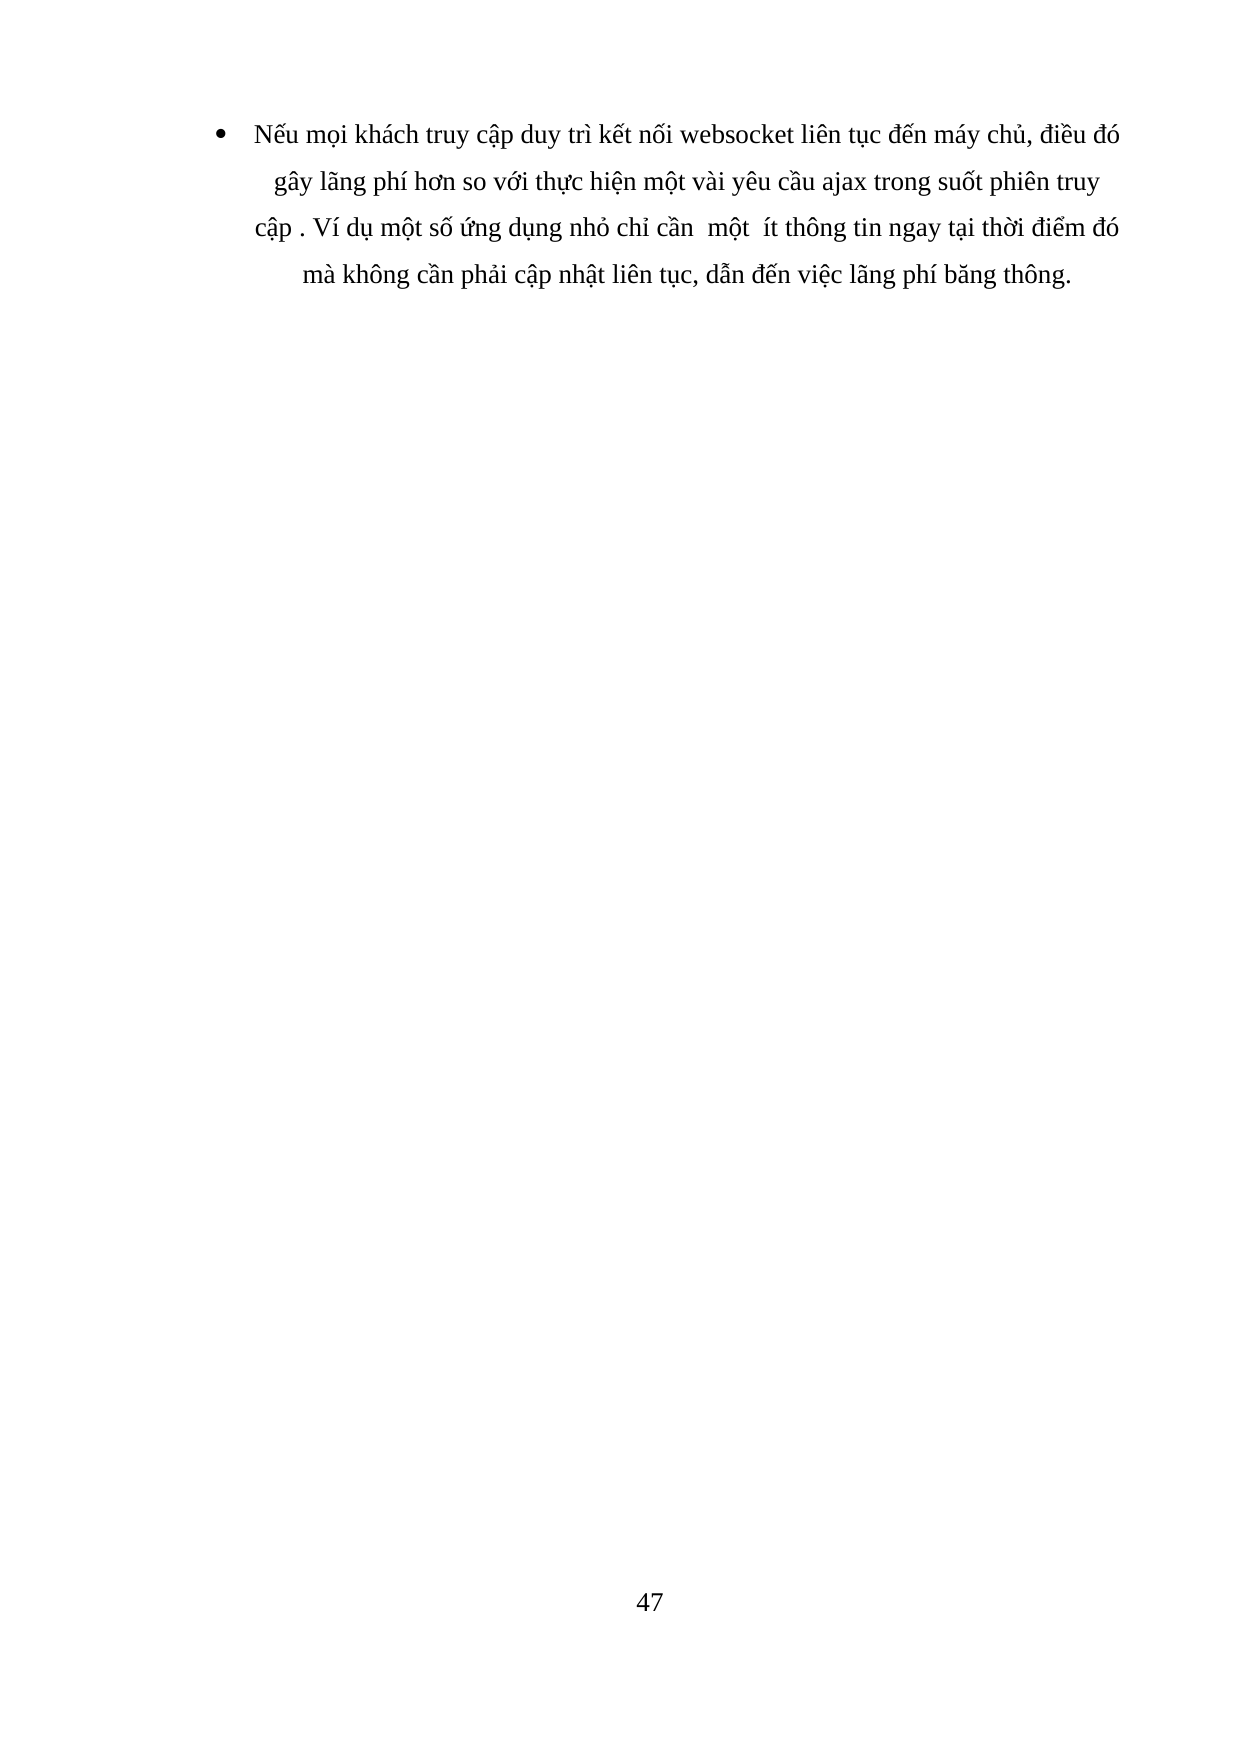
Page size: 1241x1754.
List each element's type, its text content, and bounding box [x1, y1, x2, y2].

list Nếu mọi khách truy cập duy trì kết nối websocket liên tục đến máy chủ, điều đó gây lãng phí hơn so với thực hiện một vài yêu cầu ajax trong suốt phiên truy cập . Ví dụ một số ứng dụng nhỏ chỉ cần một ít thông tin ngay tại thời điểm đó mà không cần phải cập nhật liên tục, dẫn đến việc lãng phí băng thông.TÀI LIỆU THAM KHẢO [215, 118, 1122, 289]
